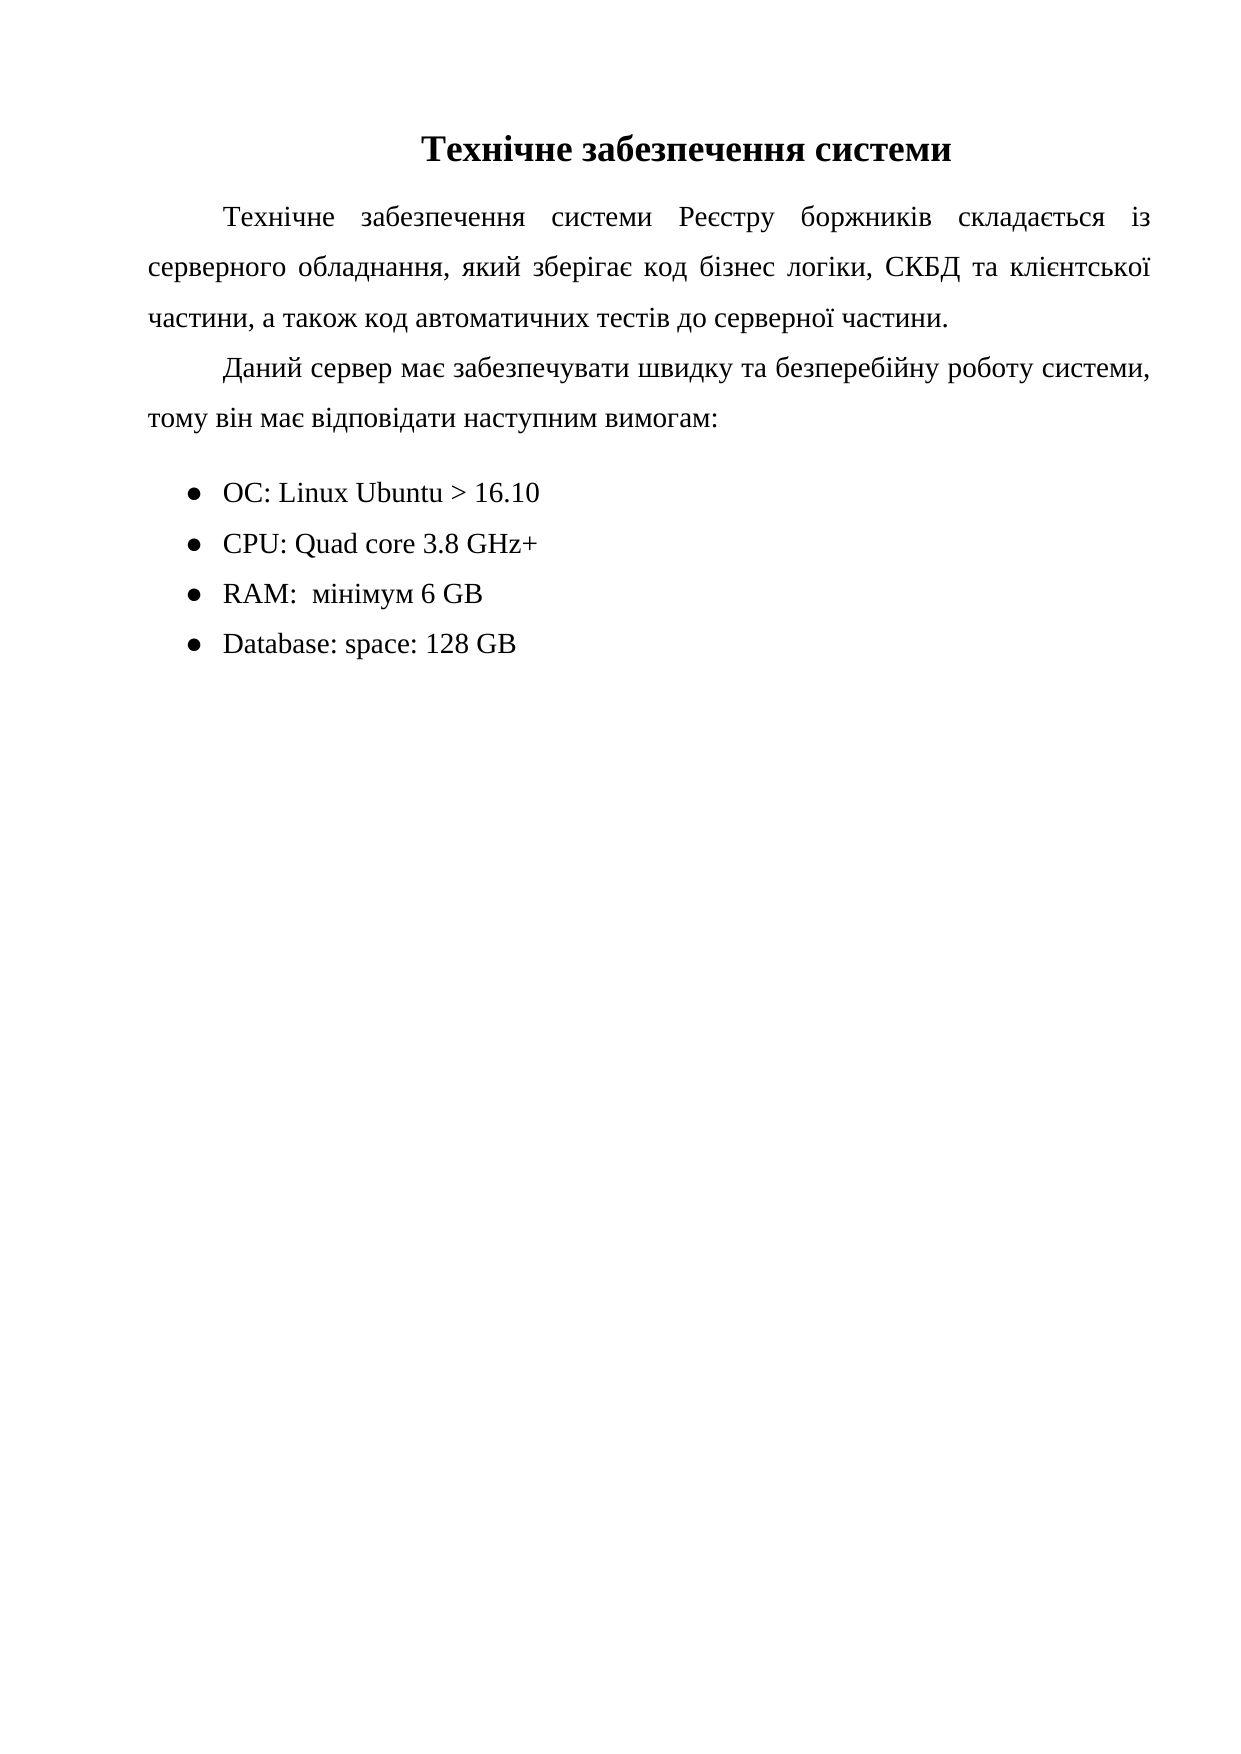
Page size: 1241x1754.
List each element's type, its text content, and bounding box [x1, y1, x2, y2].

text Технічне забезпечення системи Реєстру боржників складається із cерверного обладнання, який зберігає код бізнес логіки, СКБД та клієнтської частини, а також код автоматичних тестів до серверної частини. [148, 199, 1152, 333]
list CPU: Quad core 3.8 GHz+ [185, 526, 1152, 559]
text Даний сервер має забезпечувати швидку та безперебійну роботу системи, тому він має відповідати наступним вимогам: [148, 350, 1152, 434]
list Database: space: 128 GB [185, 627, 1152, 660]
subtitle Технічне забезпечення системи [148, 126, 1152, 169]
list RAM: мінімум 6 GB [185, 576, 1152, 610]
list ОС: Linux Ubuntu > 16.10 [185, 476, 1152, 509]
